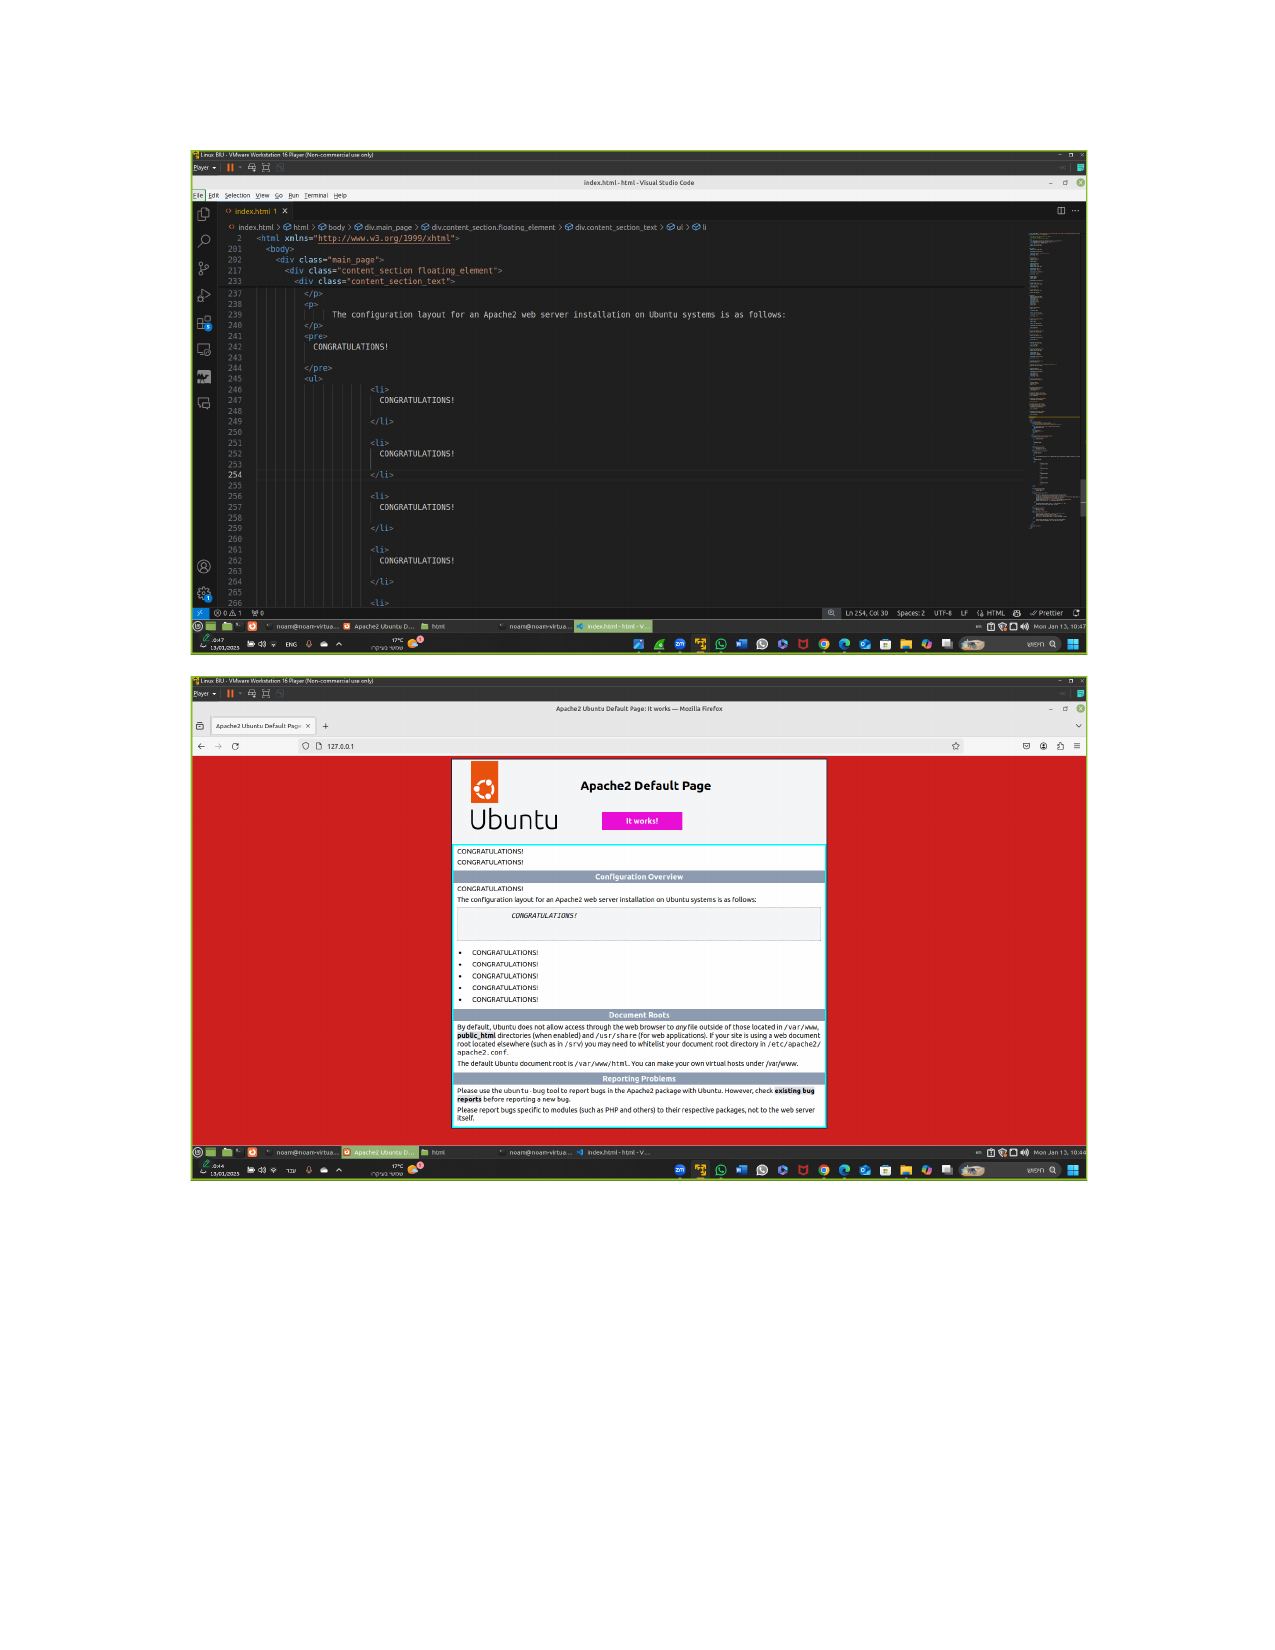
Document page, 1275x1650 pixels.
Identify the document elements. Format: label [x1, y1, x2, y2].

picture [190, 676, 1088, 1181]
picture [190, 150, 1088, 655]
